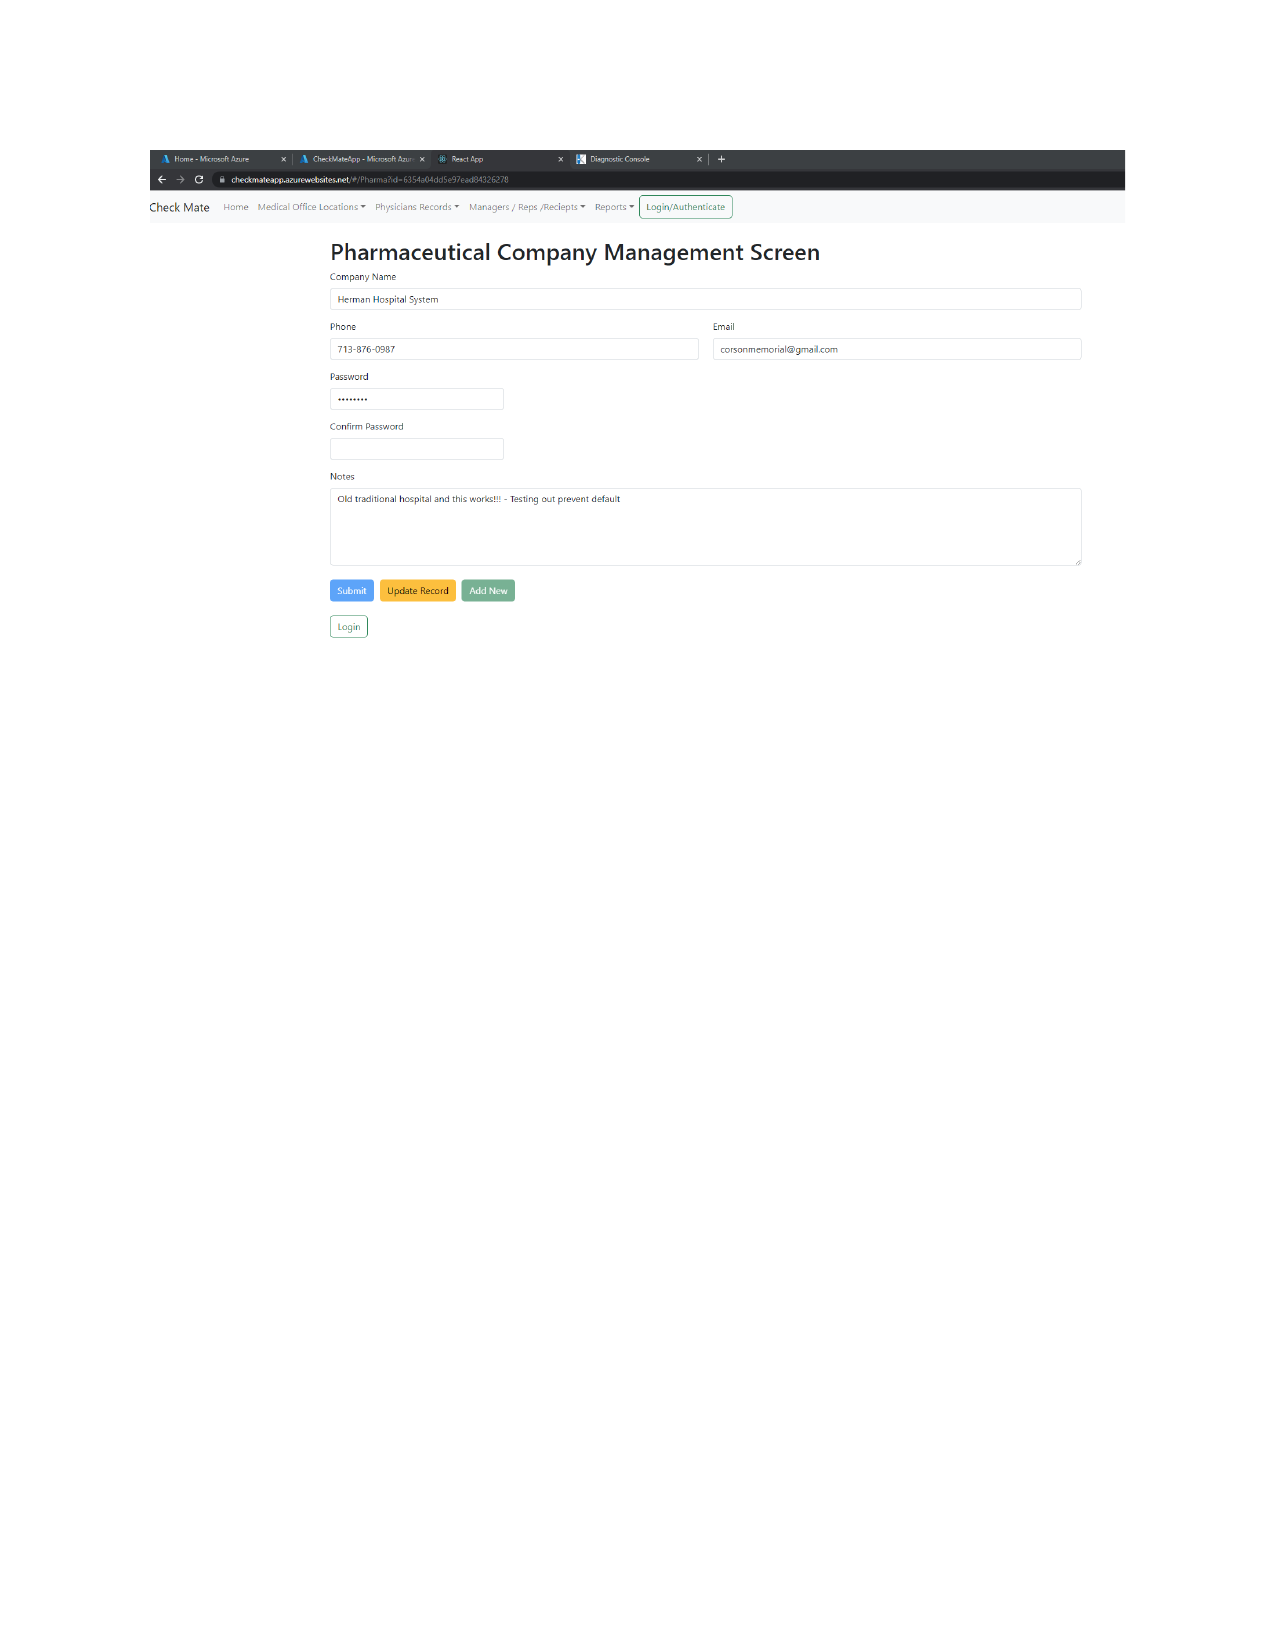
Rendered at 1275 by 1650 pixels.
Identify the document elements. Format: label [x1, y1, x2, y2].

picture [150, 150, 1125, 722]
